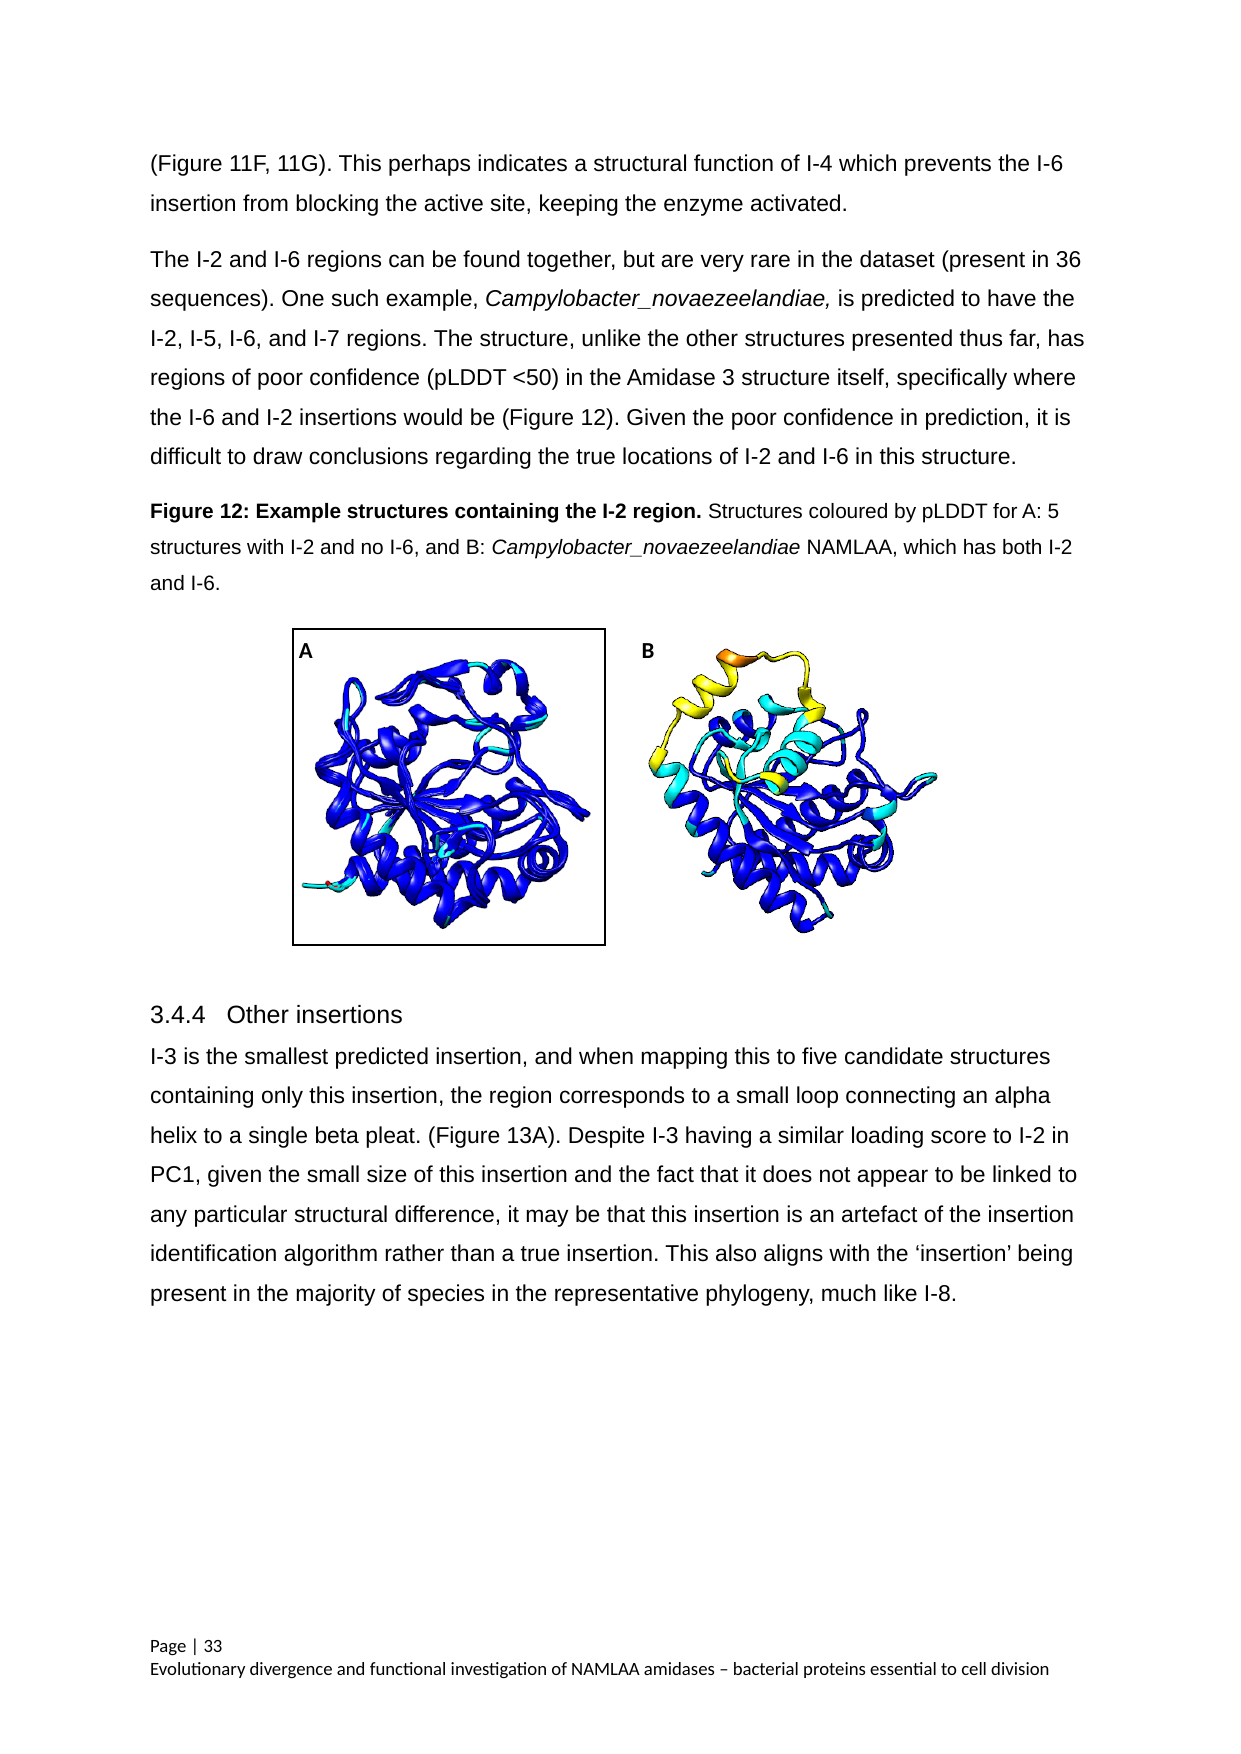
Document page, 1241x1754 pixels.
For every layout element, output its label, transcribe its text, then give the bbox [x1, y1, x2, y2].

text Figure 12: Example structures containing the I-2 region. Structures coloured by pLDDT for A: 5 structures with I-2 and no I-6, and B: Campylobacter_novaezeelandiae NAMLAA, which has both I-2 and I-6. [150, 499, 1090, 595]
text The I-2 and I-6 regions can be found together, but are very rare in the dataset (present in 36 sequences). One such example, Campylobacter_novaezeelandiae, is predicted to have the I-2, I-5, I-6, and I-7 regions. The structure, unlike the other structures presented thus far, has regions of poor confidence (pLDDT <50) in the Amidase 3 structure itself, specifically where the I-6 and I-2 insertions would be (Figure 12). Given the poor confidence in prediction, it is difficult to draw conclusions regarding the true locations of I-2 and I-6 in this structure. [150, 246, 1090, 469]
picture [294, 652, 604, 944]
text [150, 150, 1090, 216]
picture [625, 627, 949, 946]
text I-3 is the smallest predicted insertion, and when mapping this to five candidate structures containing only this insertion, the region corresponds to a small loop connecting an alpha helix to a single beta pleat. (Figure 13A). Despite I-3 having a similar loading score to I-2 in PC1, given the small size of this insertion and the fact that it does not appear to be linked to any particular structural difference, it may be that this insertion is an artefact of the insertion identification algorithm rather than a true insertion. This also aligns with the ‘insertion’ being present in the majority of species in the representative phylogeny, much like I-8. [150, 1043, 1090, 1306]
subtitle 3.4.4 Other insertions [150, 999, 1090, 1028]
